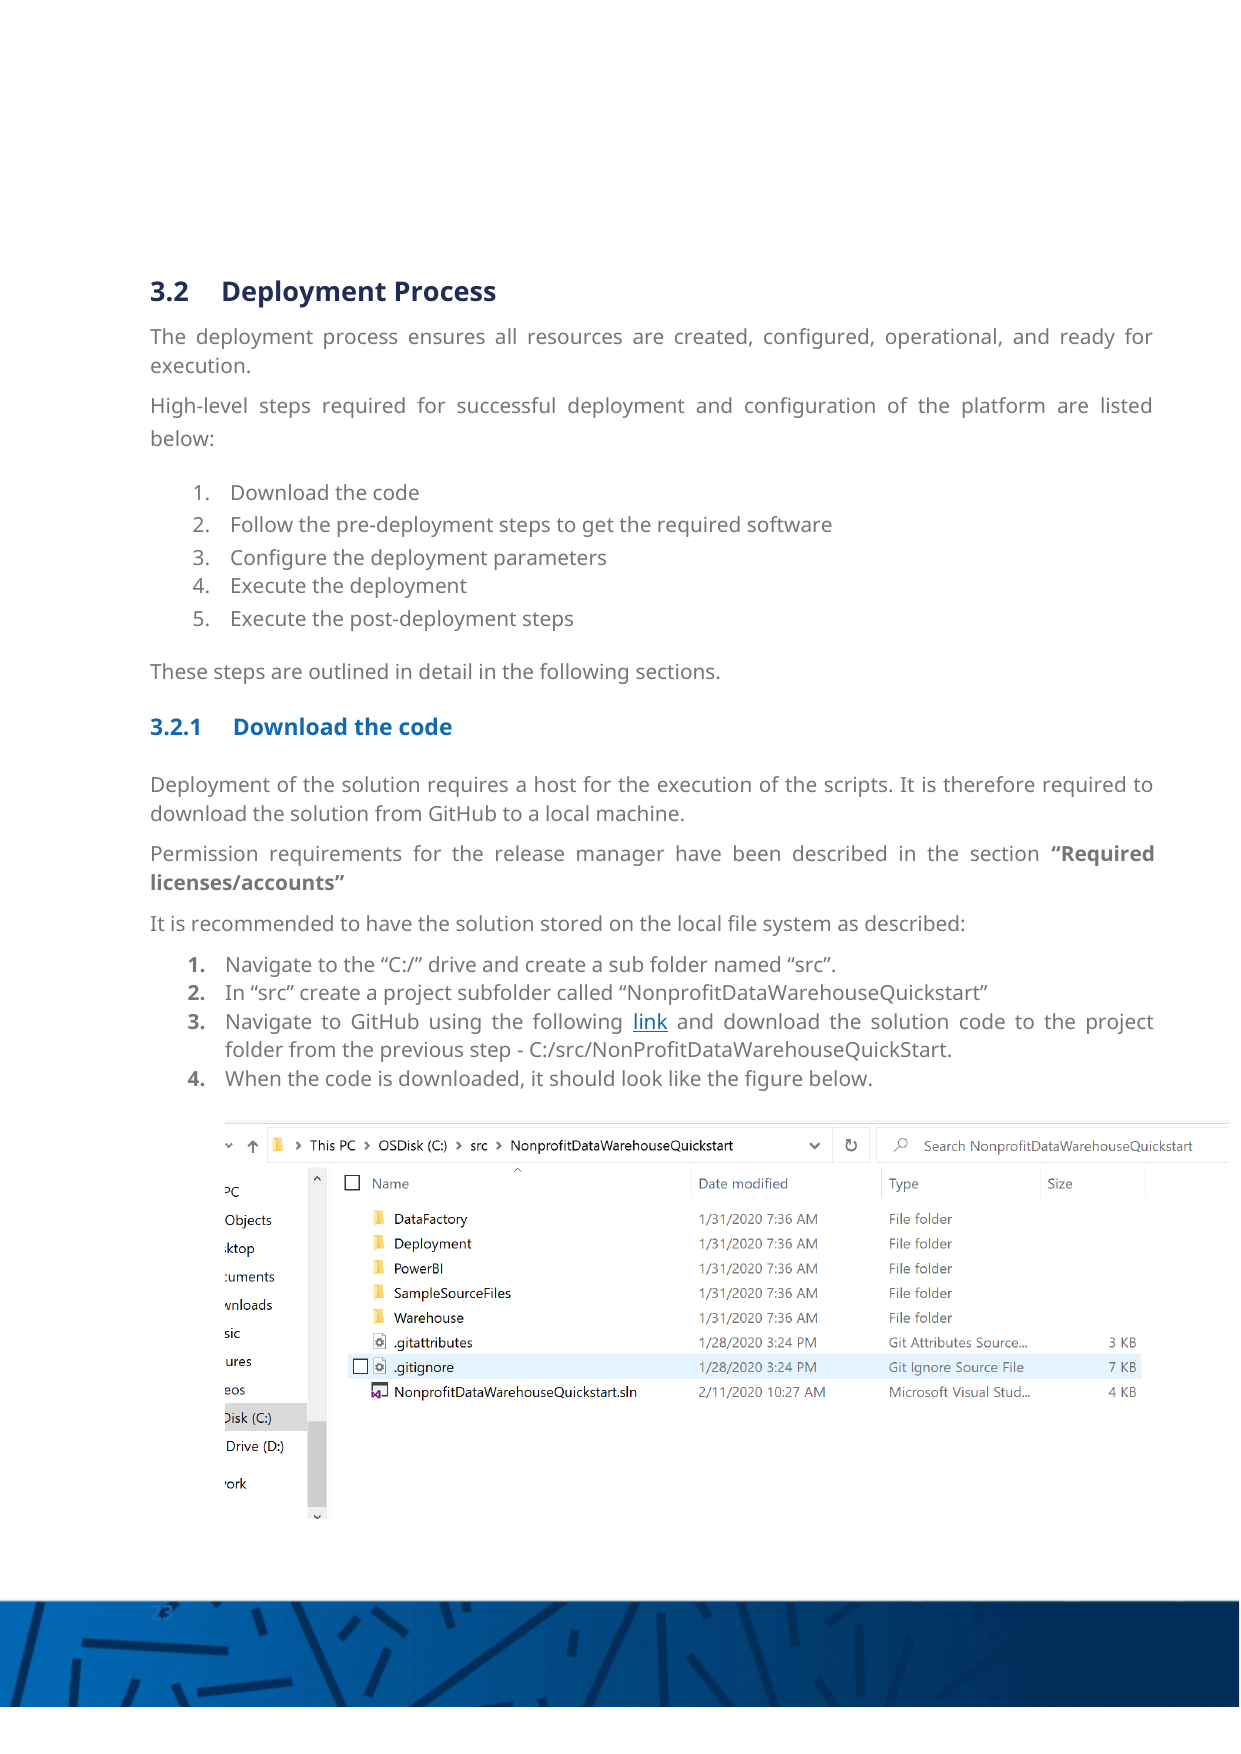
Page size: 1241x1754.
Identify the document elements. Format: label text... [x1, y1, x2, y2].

text The deployment process ensures all resources are created, configured, operational, and ready for execution. [150, 322, 1155, 379]
picture [0, 1598, 1240, 1707]
list Navigate to the “C:/” drive and create a sub folder named “src”. [187, 950, 1155, 978]
list Execute the post-deployment steps [192, 604, 1155, 632]
text Deployment of the solution requires a host for the execution of the scripts. It is therefore required to download the solution from GitHub to a local machine. [150, 770, 1155, 827]
list Execute the deployment [192, 571, 1155, 600]
list Configure the deployment parameters [192, 543, 1155, 571]
list Follow the pre-deployment steps to get the required software [192, 510, 1155, 539]
text Permission requirements for the release manager have been described in the section “Required licenses/accounts” [150, 839, 1155, 896]
list When the code is downloaded, it should look like the figure below. [187, 1064, 1155, 1092]
text These steps are outlined in detail in the following sections. [150, 657, 1155, 686]
list In “src” create a project subfolder called “NonprofitDataWarehouseQuickstart” [187, 978, 1155, 1007]
list Navigate to GitHub using the following link and download the solution code to the project folder from the previous step - C:/src/NonProfitDataWarehouseQuickStart. [187, 1007, 1155, 1064]
subtitle Deployment Process [150, 273, 1155, 310]
list Download the code [192, 478, 1155, 506]
text High-level steps required for successful deployment and configuration of the platform are listed below: [150, 392, 1155, 453]
text It is recommended to have the solution stored on the local file system as described: [150, 909, 1155, 937]
picture [225, 1120, 1229, 1519]
subtitle Download the code [150, 711, 1155, 742]
